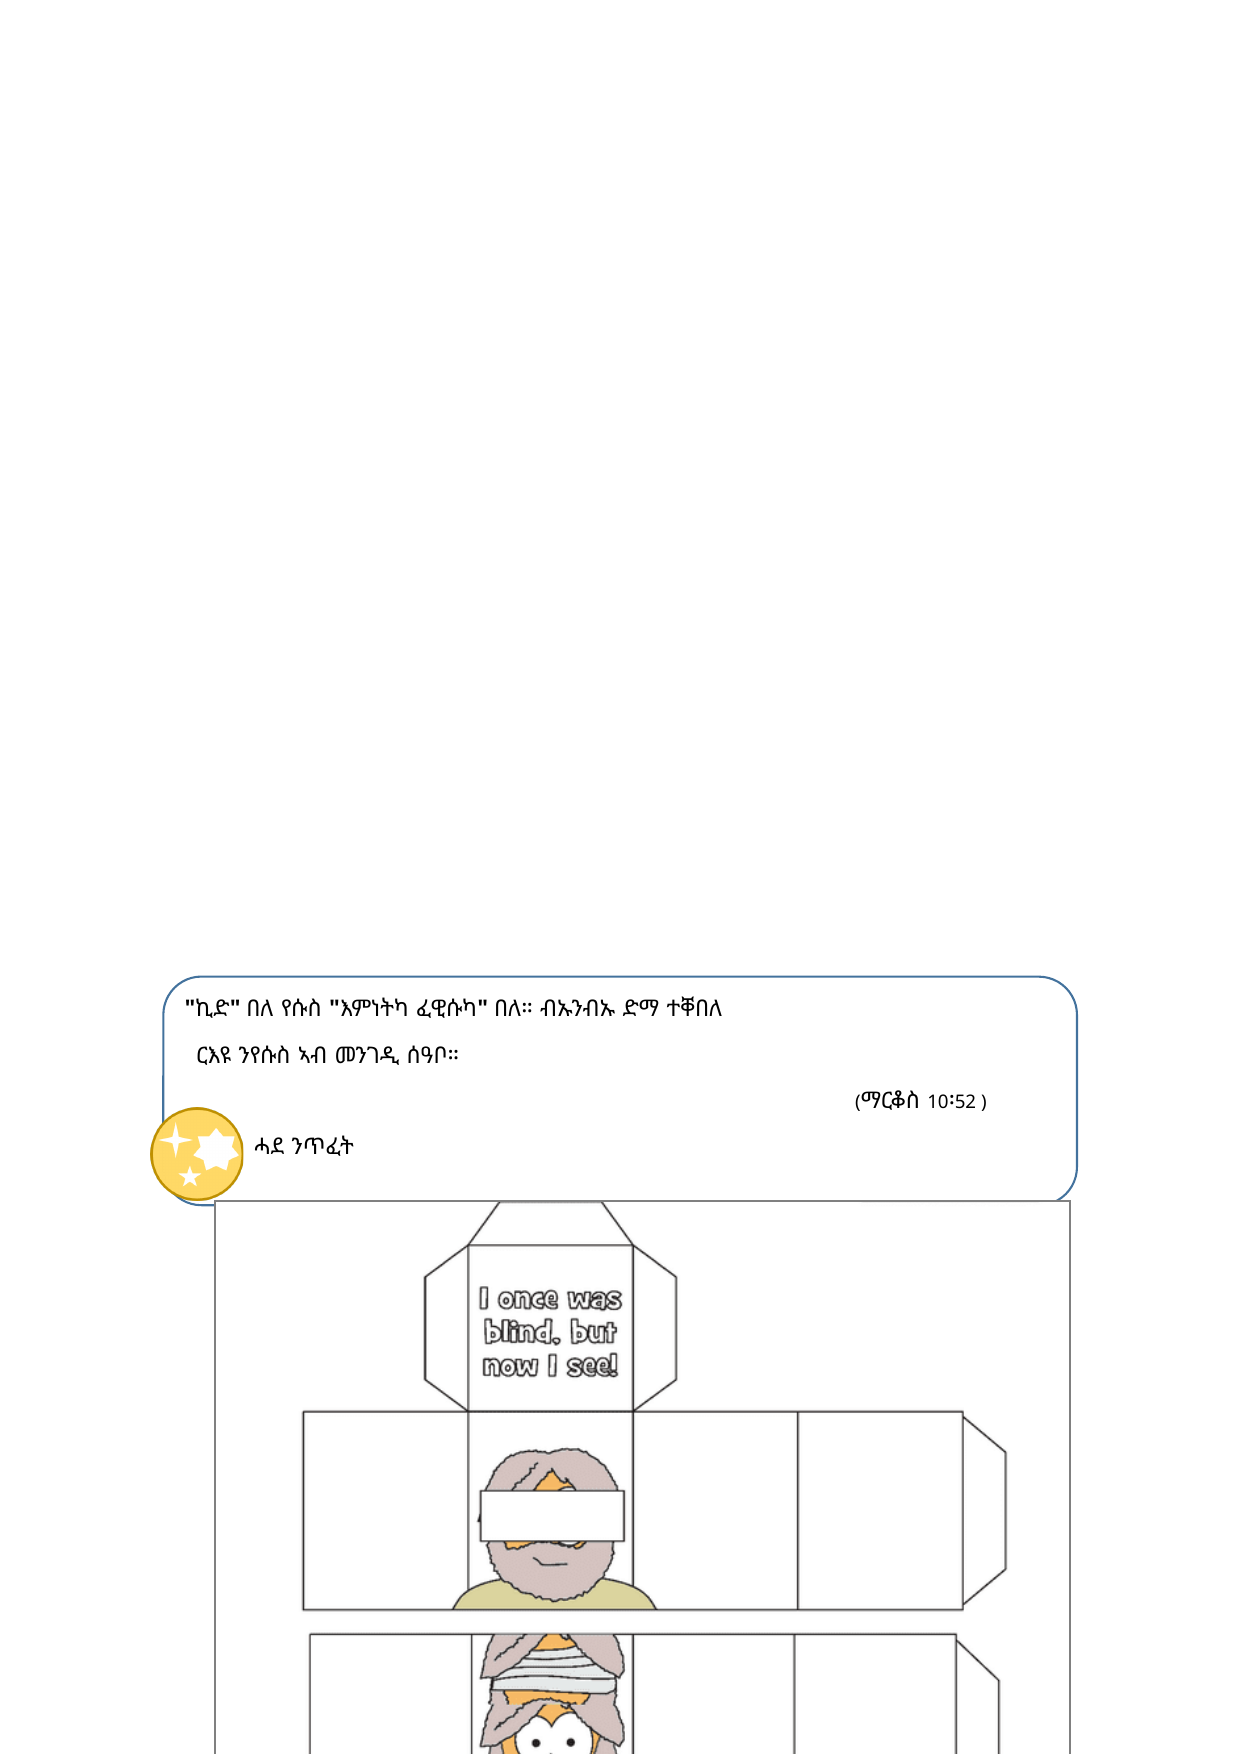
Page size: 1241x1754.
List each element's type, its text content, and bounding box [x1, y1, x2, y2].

text "ኪድ" በለ የሱስ "እምነትካ ፈዊሱካ" በለ። ብኡንብኡ ድማ ተቐበለ [150, 992, 1090, 1023]
text ሓደ ንጥፈት [244, 1133, 1090, 1160]
picture [216, 1202, 1069, 1754]
text (ማርቆስ 10፡52 ) [150, 1088, 1090, 1114]
text ርእዩ ንየሱስ ኣብ መንገዲ ሰዓቦ። [150, 1042, 1090, 1069]
picture [150, 1107, 244, 1201]
